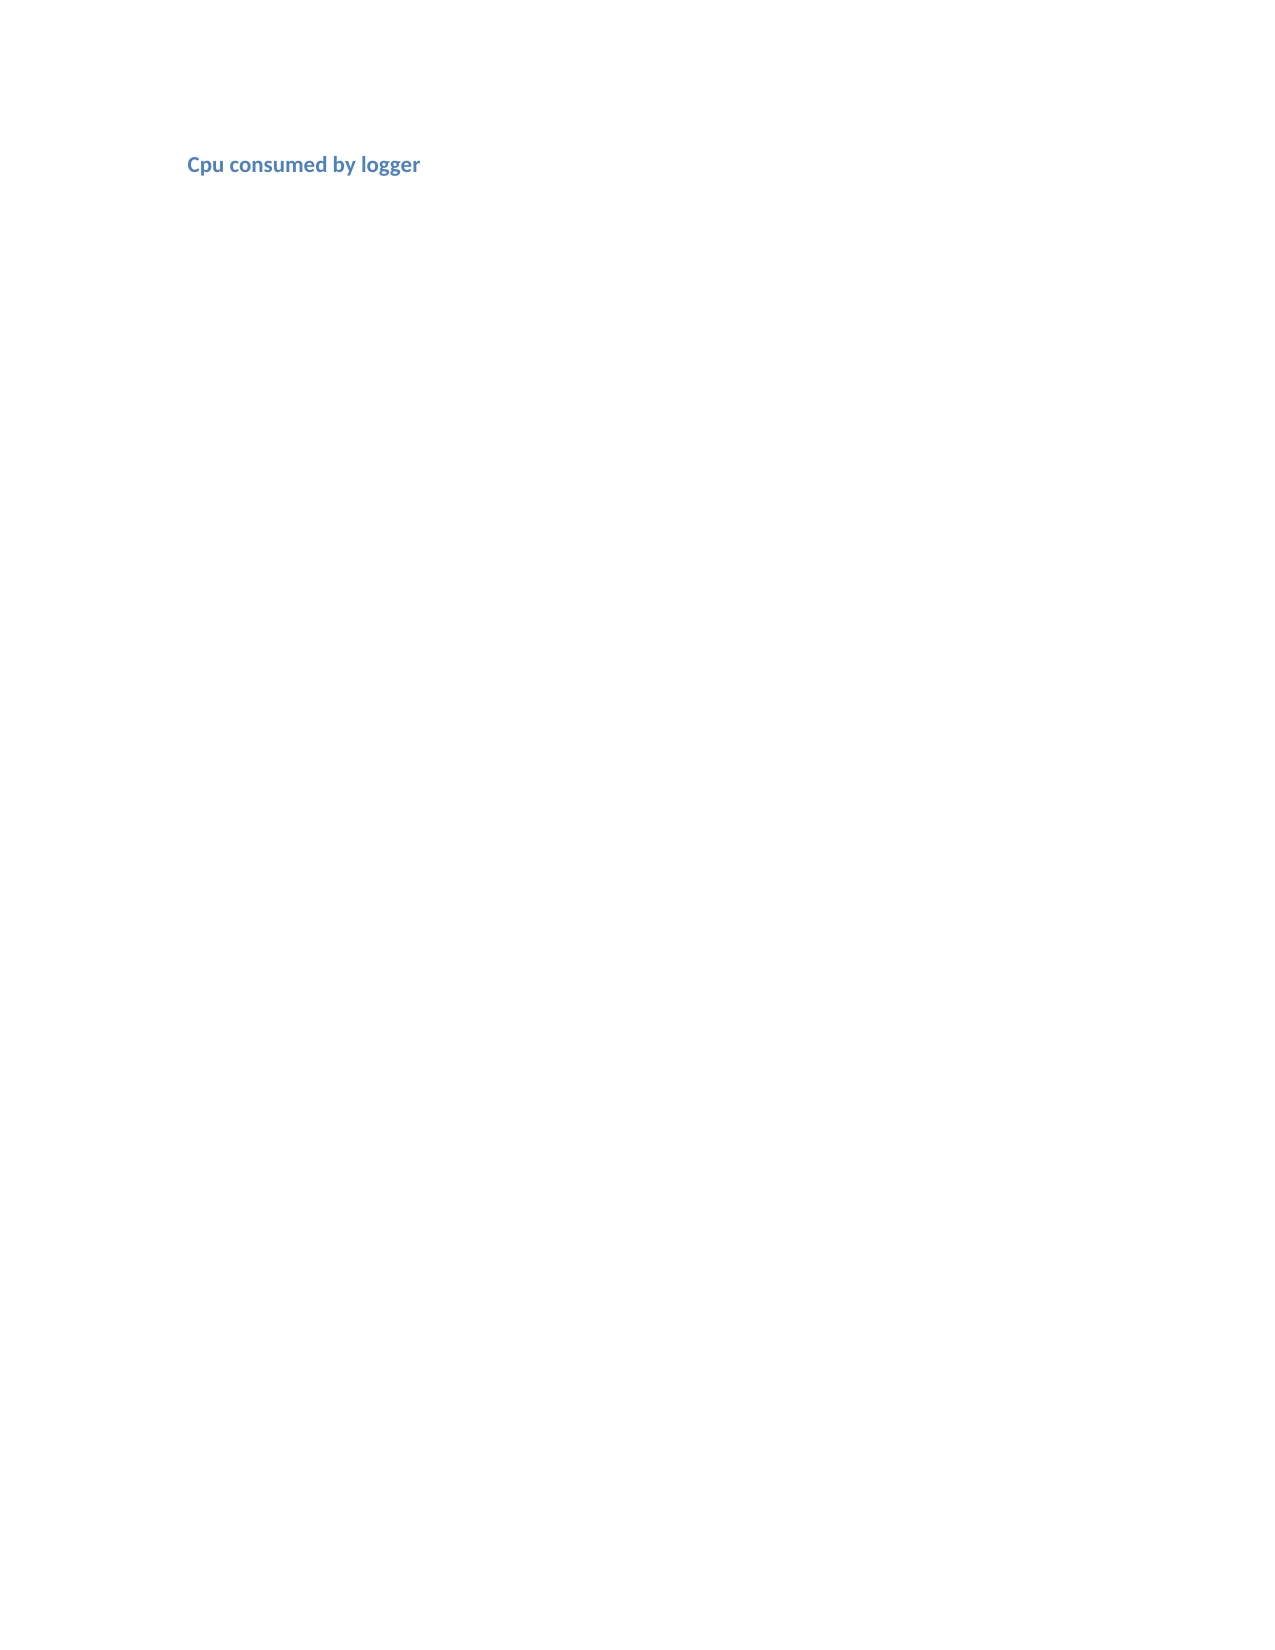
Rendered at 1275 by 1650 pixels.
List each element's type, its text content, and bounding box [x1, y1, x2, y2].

subtitle Cpu consumed by logger [187, 150, 1087, 178]
